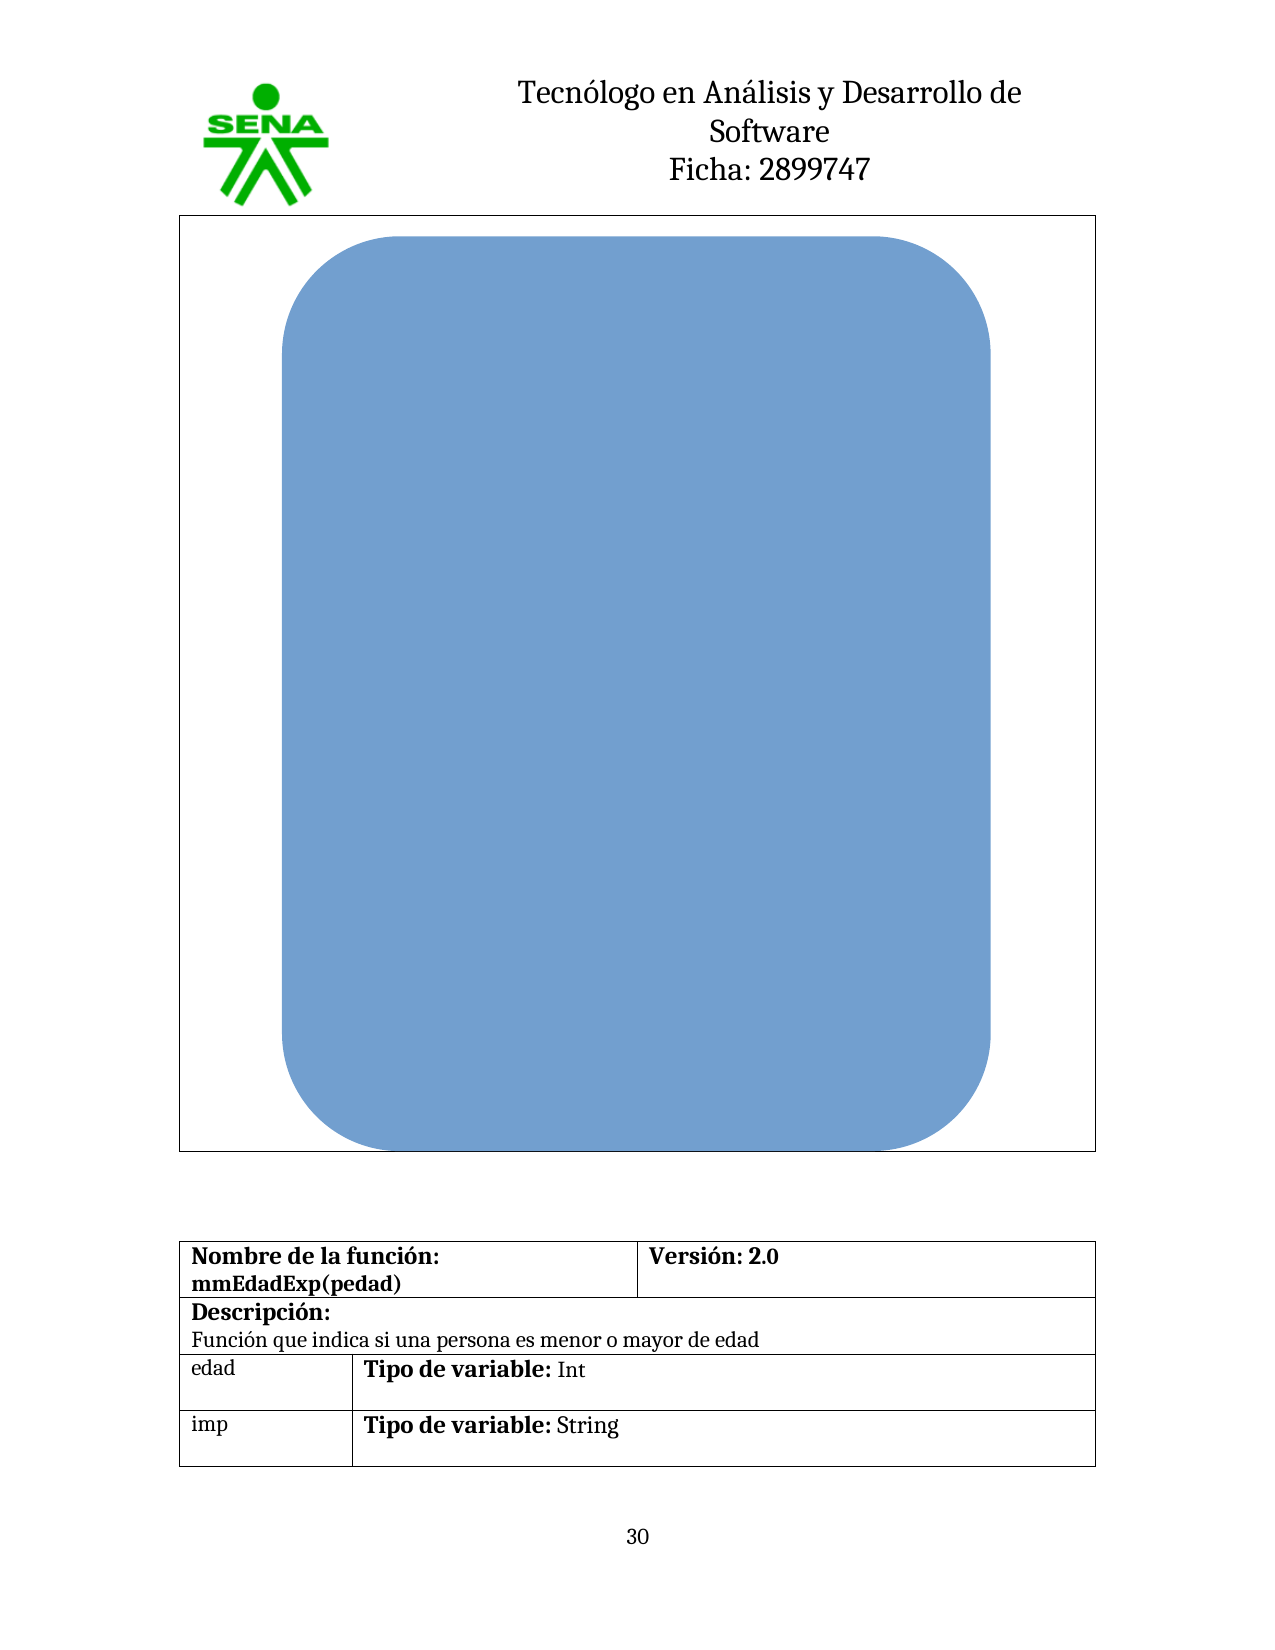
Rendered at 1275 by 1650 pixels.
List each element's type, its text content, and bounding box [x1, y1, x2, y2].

table_cell Tipo de variable: Int [353, 1355, 1095, 1409]
picture [185, 73, 342, 215]
table_cell Descripción: Función que indica si una persona es menor o mayor de edad [180, 1298, 1095, 1353]
table_cell Código: [180, 216, 1095, 1151]
table_header Versión: 2.0 [638, 1242, 1095, 1297]
table_cell Tipo de variable: String [353, 1411, 1095, 1466]
table_header Nombre de la función: mmEdadExp(pedad) [180, 1242, 637, 1297]
table_cell imp [180, 1411, 352, 1466]
table_cell edad [180, 1355, 352, 1409]
